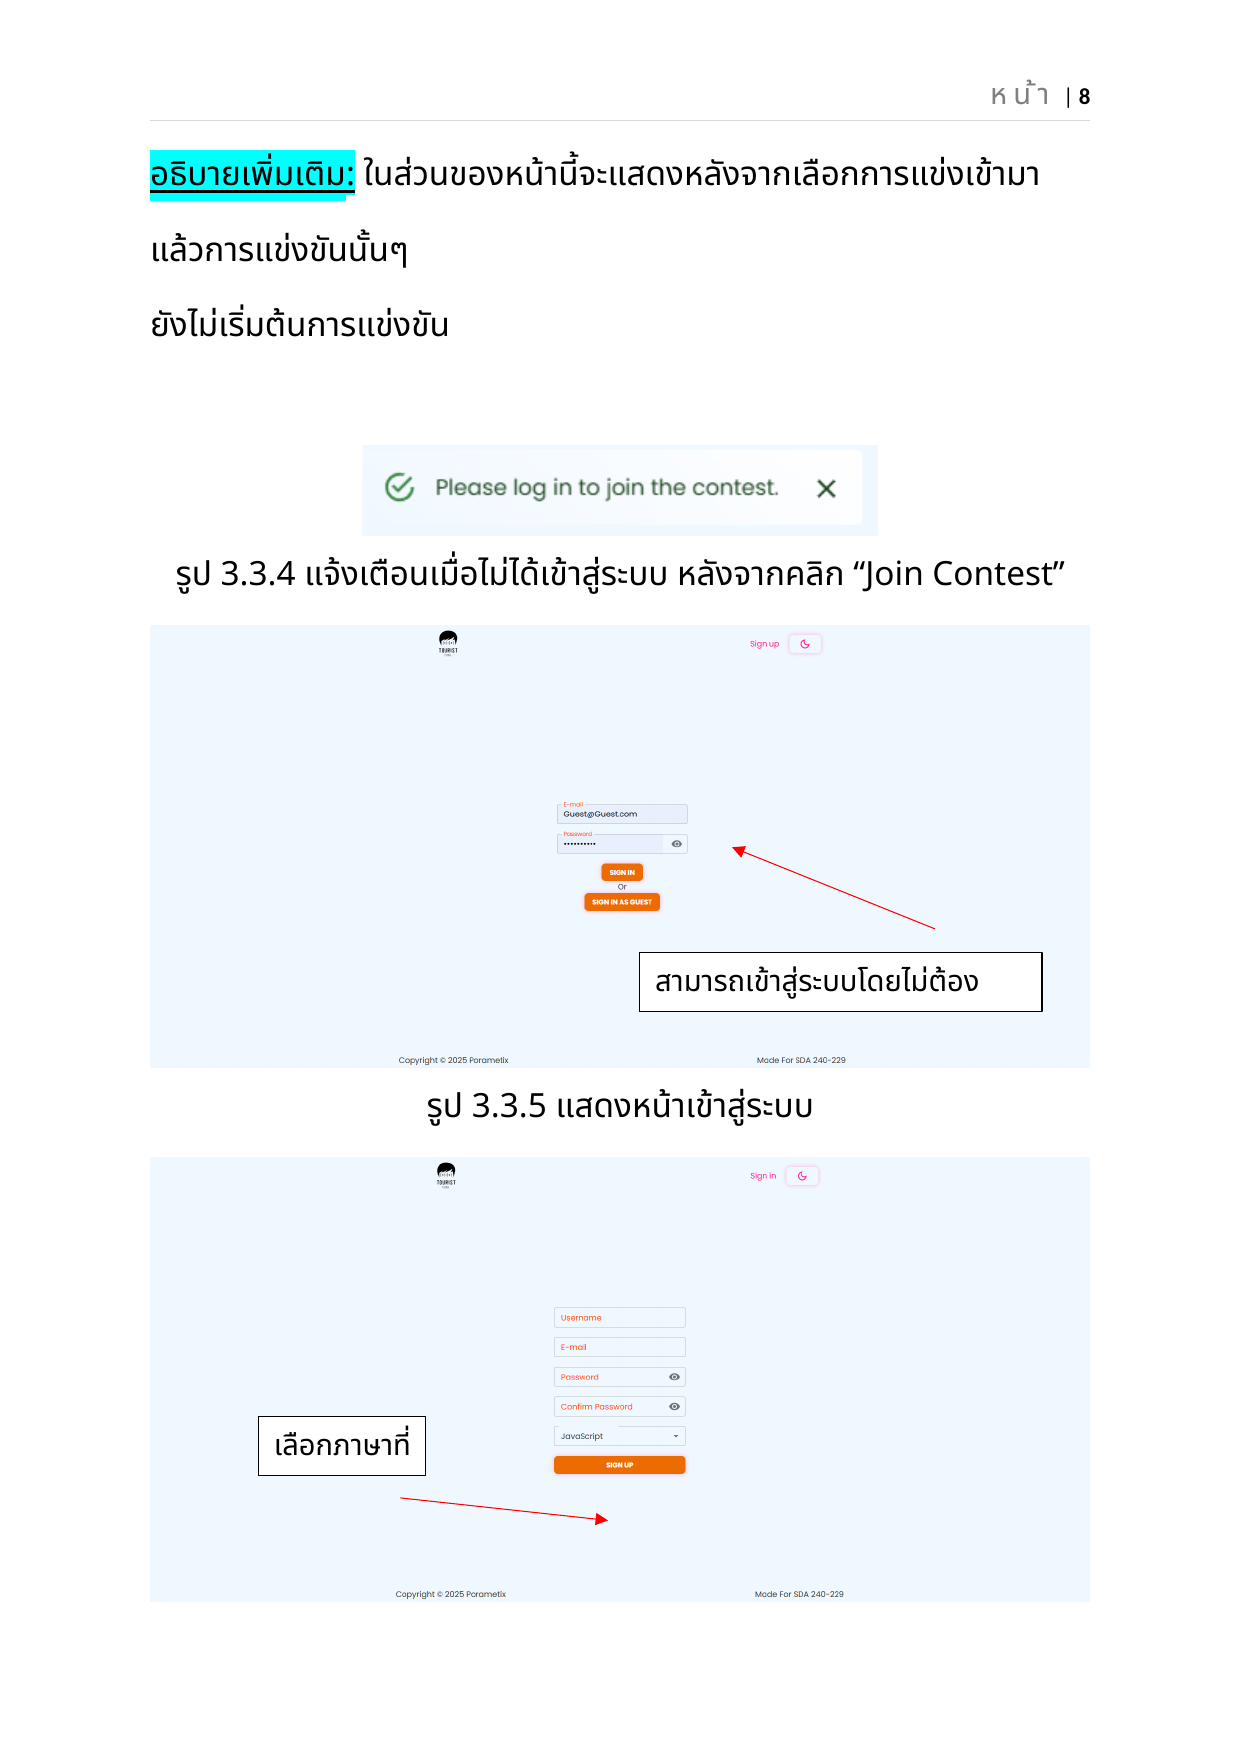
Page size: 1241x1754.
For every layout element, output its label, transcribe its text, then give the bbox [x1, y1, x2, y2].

picture [150, 1157, 1091, 1602]
text รูป 3.3.5 แสดงหน้าเข้าสู่ระบบ [150, 1082, 1090, 1132]
text อธิบายเพิ่มเติม: ในส่วนของหน้านี้จะแสดงหลังจากเลือกการแข่งเข้ามา แล้วการแข่งขันนั้นๆ ยังไม่เริ่มต้นการแข่งขัน [150, 150, 1090, 352]
picture [150, 625, 1091, 1068]
text รูป 3.3.4 แจ้งเตือนเมื่อไม่ได้เข้าสู่ระบบ หลังจากคลิก “Join Contest” [150, 550, 1090, 600]
picture [362, 445, 878, 536]
